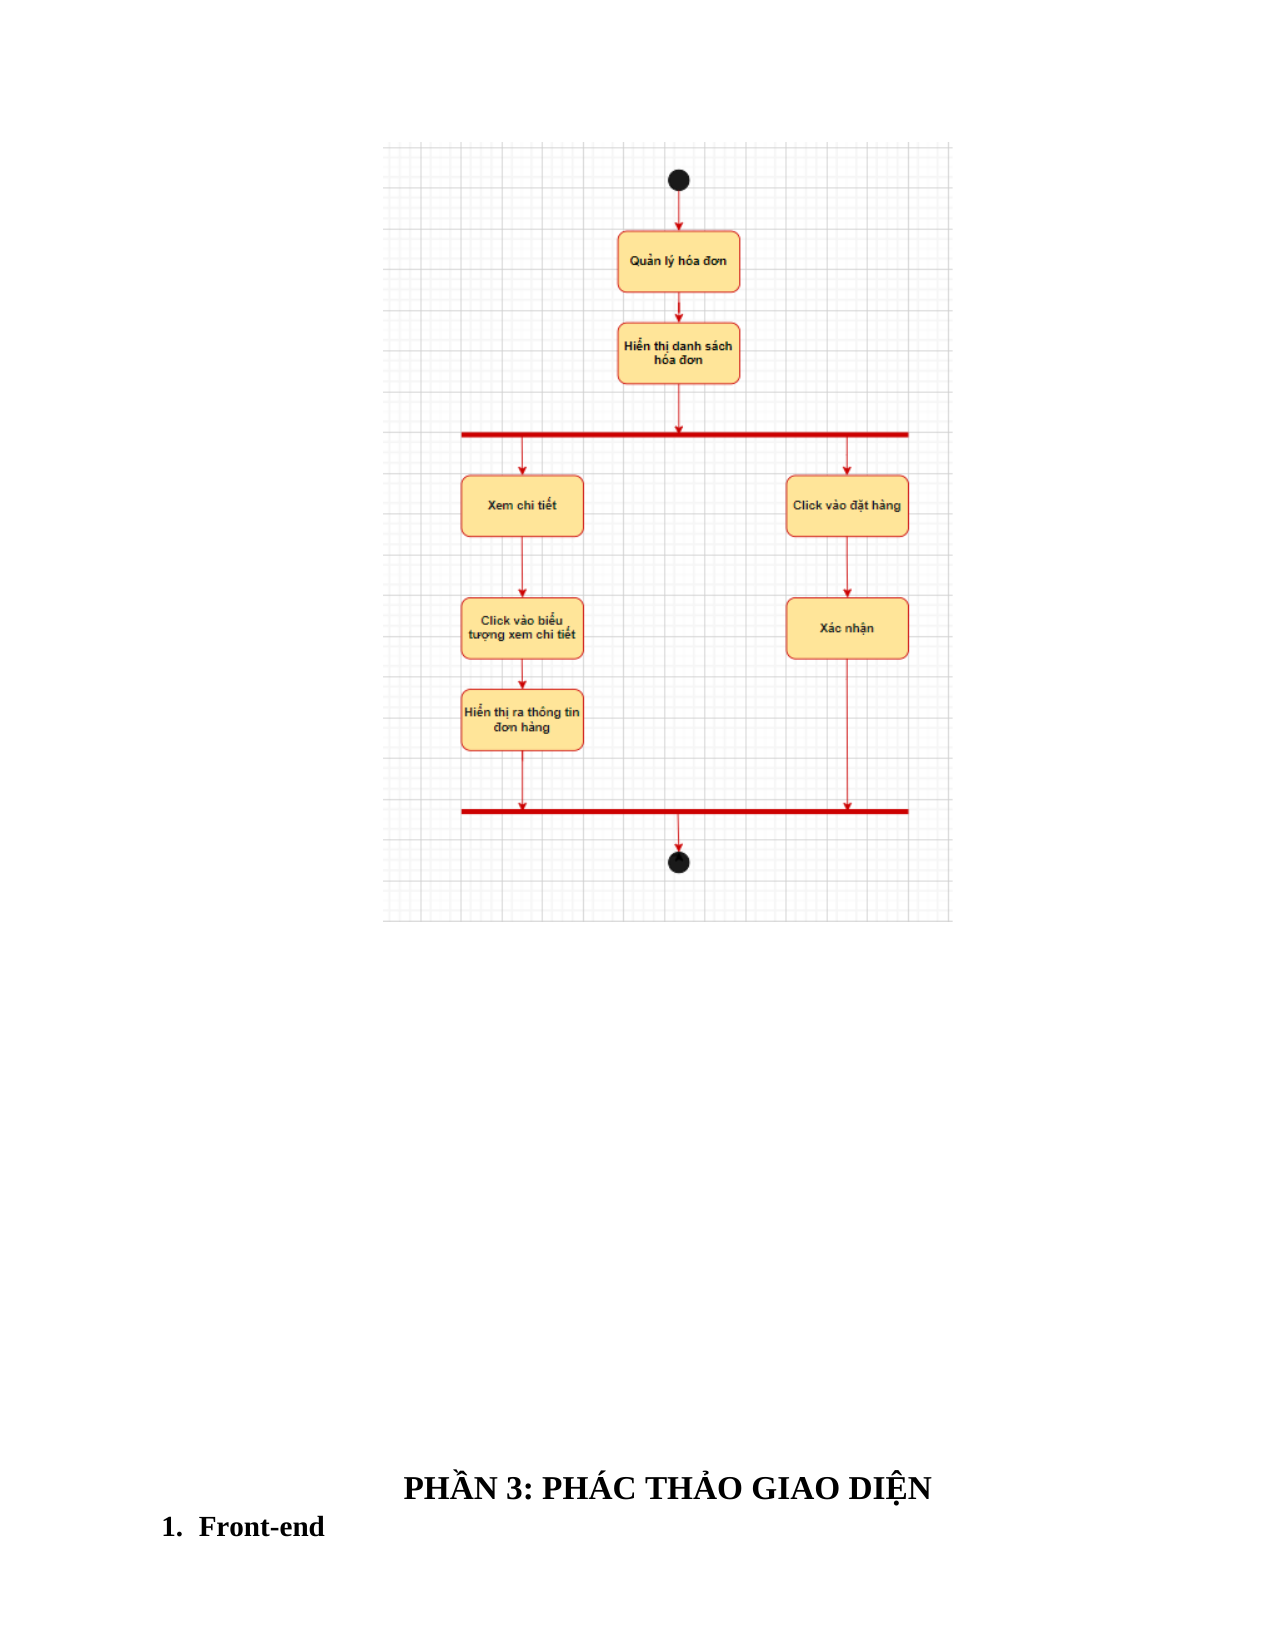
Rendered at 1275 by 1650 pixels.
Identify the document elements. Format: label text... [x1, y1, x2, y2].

picture [383, 142, 953, 922]
list Front-end [161, 1509, 1114, 1543]
subtitle PHẦN 3: PHÁC THẢO GIAO DIỆN [154, 1468, 1181, 1507]
